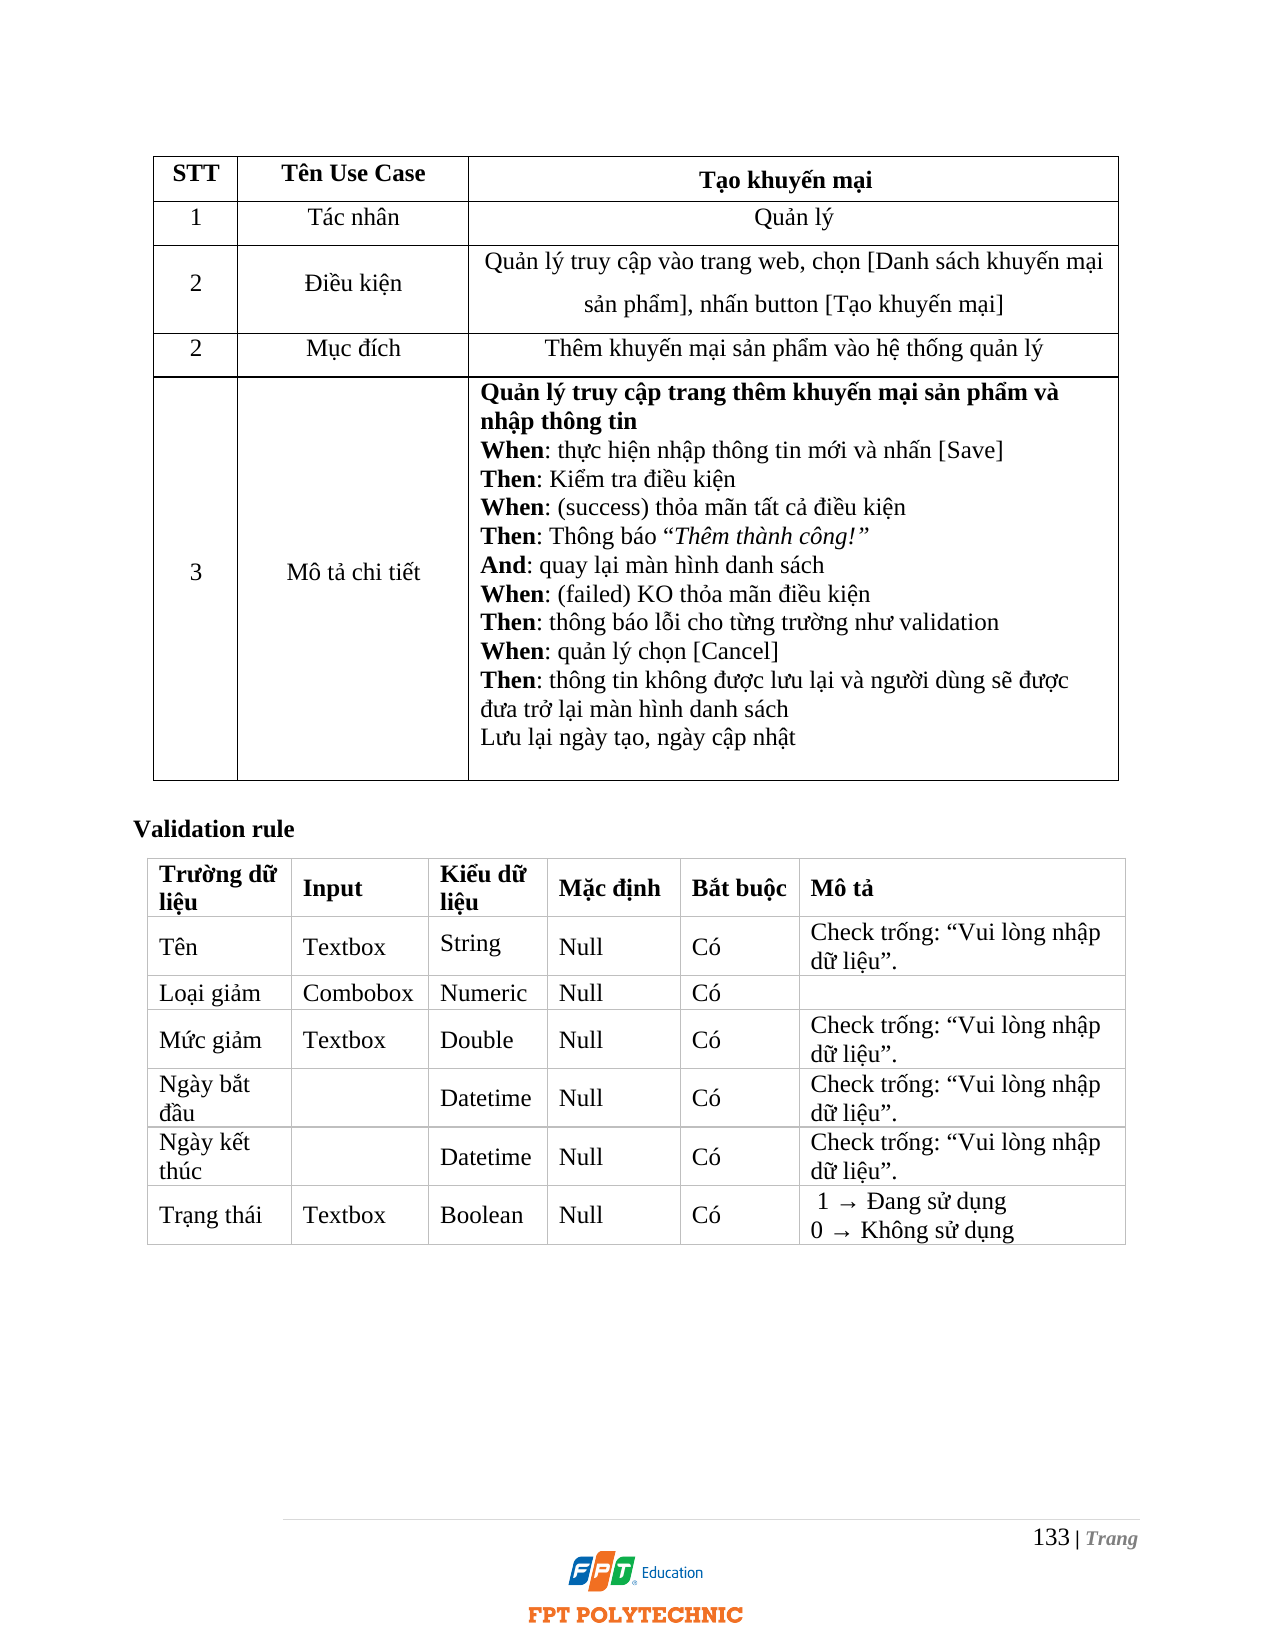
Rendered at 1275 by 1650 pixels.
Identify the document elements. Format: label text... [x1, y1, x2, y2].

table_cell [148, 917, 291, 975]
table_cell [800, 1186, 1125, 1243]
picture [528, 1551, 743, 1623]
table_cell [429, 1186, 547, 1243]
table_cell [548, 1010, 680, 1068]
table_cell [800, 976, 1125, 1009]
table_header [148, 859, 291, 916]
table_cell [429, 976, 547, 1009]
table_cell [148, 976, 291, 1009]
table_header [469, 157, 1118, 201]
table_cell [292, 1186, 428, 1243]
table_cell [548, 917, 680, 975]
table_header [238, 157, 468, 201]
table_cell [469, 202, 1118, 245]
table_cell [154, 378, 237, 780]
text Validation rule [133, 814, 1140, 843]
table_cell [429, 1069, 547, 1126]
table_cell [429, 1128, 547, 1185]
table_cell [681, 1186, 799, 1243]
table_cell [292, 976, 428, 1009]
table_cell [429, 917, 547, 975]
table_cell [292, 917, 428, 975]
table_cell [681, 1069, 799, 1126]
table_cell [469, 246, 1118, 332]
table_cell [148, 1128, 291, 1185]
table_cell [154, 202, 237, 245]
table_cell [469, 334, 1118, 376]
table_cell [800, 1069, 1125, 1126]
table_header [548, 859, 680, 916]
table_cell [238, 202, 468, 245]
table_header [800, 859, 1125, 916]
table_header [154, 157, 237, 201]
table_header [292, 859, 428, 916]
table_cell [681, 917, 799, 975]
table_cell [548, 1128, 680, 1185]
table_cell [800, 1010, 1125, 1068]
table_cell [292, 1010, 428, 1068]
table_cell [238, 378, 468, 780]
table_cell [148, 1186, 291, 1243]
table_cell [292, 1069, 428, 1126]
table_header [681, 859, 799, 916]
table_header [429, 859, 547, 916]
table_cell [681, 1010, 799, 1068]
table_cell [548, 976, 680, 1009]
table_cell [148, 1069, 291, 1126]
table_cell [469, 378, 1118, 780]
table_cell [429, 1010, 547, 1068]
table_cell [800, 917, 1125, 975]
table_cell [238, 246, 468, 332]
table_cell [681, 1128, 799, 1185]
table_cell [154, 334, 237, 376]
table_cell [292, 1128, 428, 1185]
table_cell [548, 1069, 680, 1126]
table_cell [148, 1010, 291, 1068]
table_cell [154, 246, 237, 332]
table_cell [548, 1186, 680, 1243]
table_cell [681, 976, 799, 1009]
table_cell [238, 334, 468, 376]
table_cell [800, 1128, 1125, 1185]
